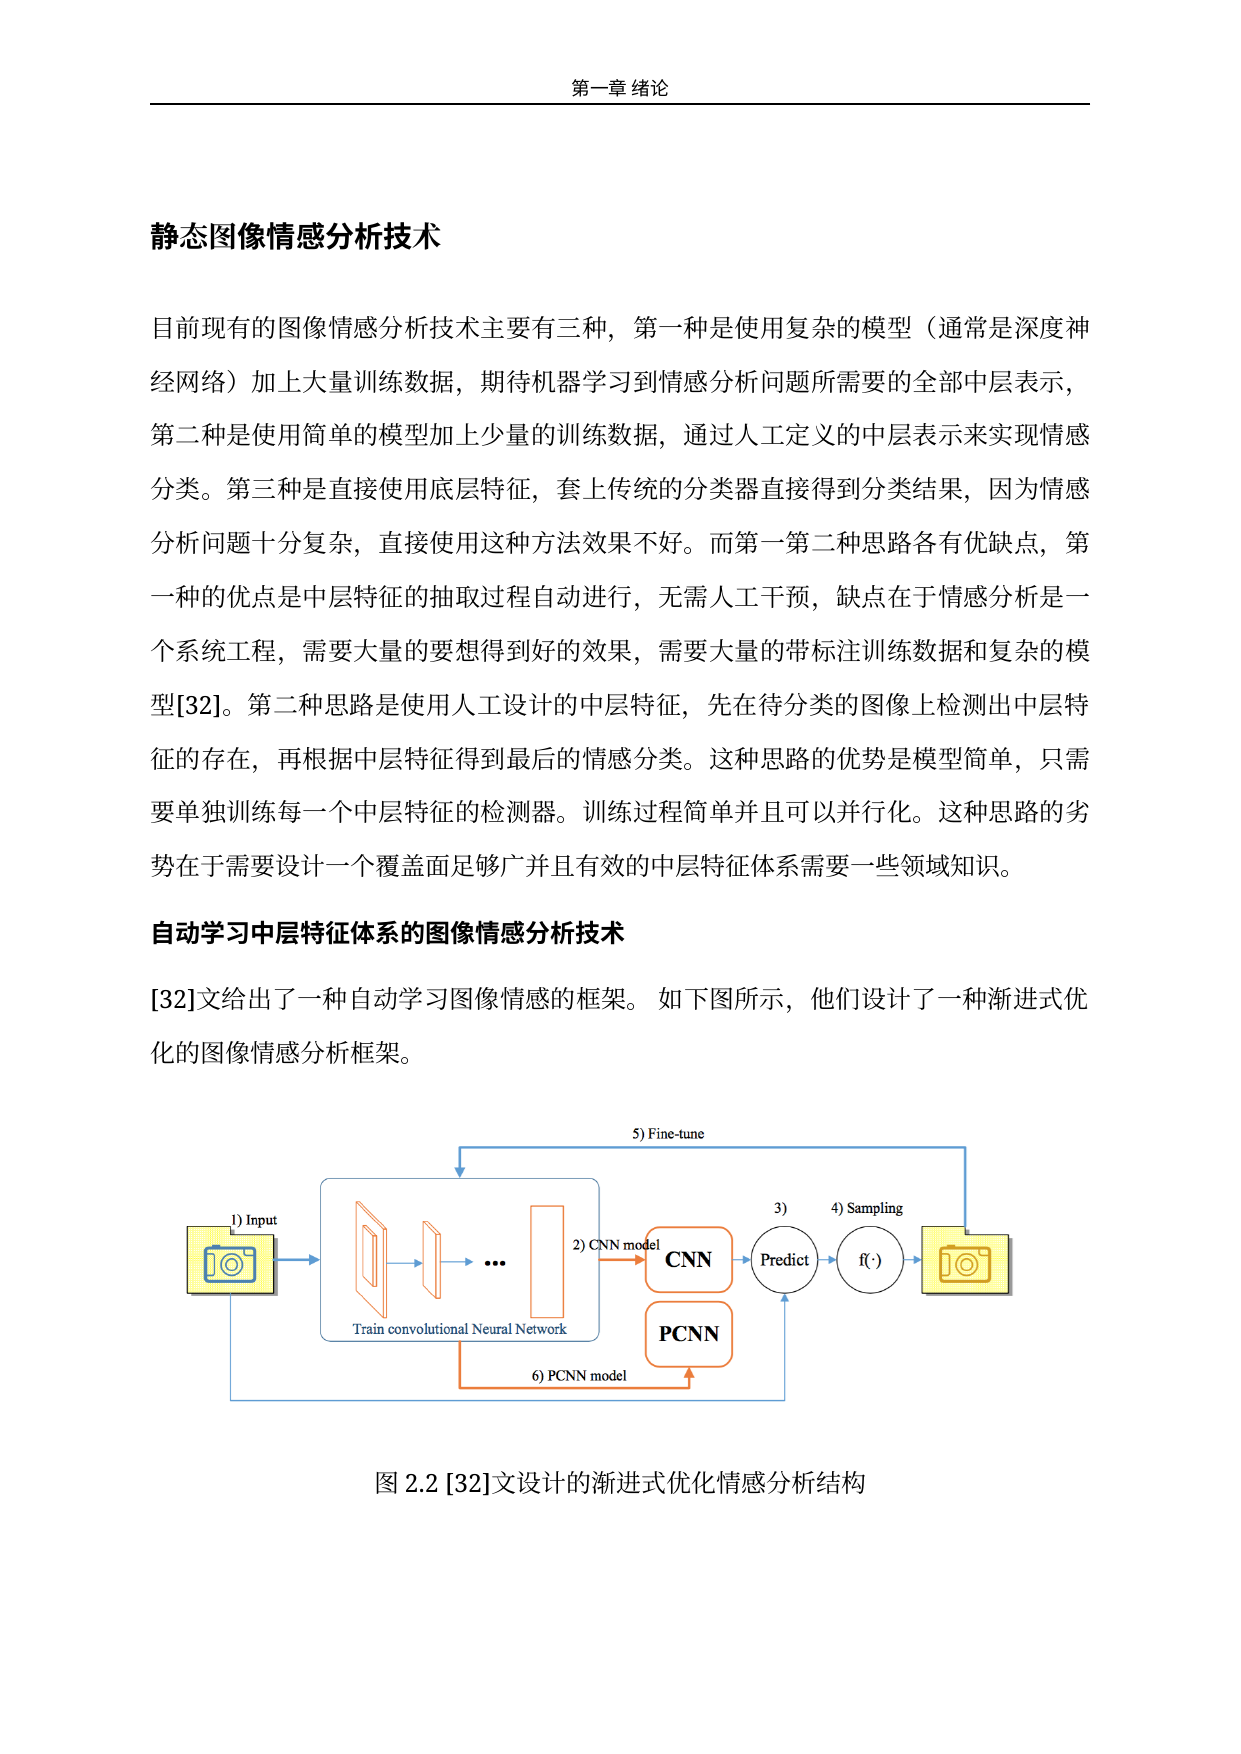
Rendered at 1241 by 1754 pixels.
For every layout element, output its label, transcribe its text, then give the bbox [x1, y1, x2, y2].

text 目前现有的图像情感分析技术主要有三种，第一种是使用复杂的模型（通常是深度神经网络）加上大量训练数据，期待机器学习到情感分析问题所需要的全部中层表示，第二种是使用简单的模型加上少量的训练数据，通过人工定义的中层表示来实现情感分类。第三种是直接使用底层特征，套上传统的分类器直接得到分类结果，因为情感分析问题十分复杂，直接使用这种方法效果不好。而第一第二种思路各有优缺点，第一种的优点是中层特征的抽取过程自动进行，无需人工干预，缺点在于情感分析是一个系统工程，需要大量的要想得到好的效果，需要大量的带标注训练数据和复杂的模型[32]。第二种思路是使用人工设计的中层特征，先在待分类的图像上检测出中层特征的存在，再根据中层特征得到最后的情感分类。这种思路的优势是模型简单，只需要单独训练每一个中层特征的检测器。训练过程简单并且可以并行化。这种思路的劣势在于需要设计一个覆盖面足够广并且有效的中层特征体系需要一些领域知识。 [150, 308, 1090, 883]
text 静态图像情感分析技术 [150, 213, 1090, 256]
text [32]文给出了一种自动学习图像情感的框架。 如下图所示，他们设计了一种渐进式优化的图像情感分析框架。 [150, 980, 1090, 1070]
text 自动学习中层特征体系的图像情感分析技术 [150, 913, 1090, 949]
text 图2.2 [32]文设计的渐进式优化情感分析结构 [150, 1464, 1090, 1500]
picture [150, 1100, 1090, 1417]
